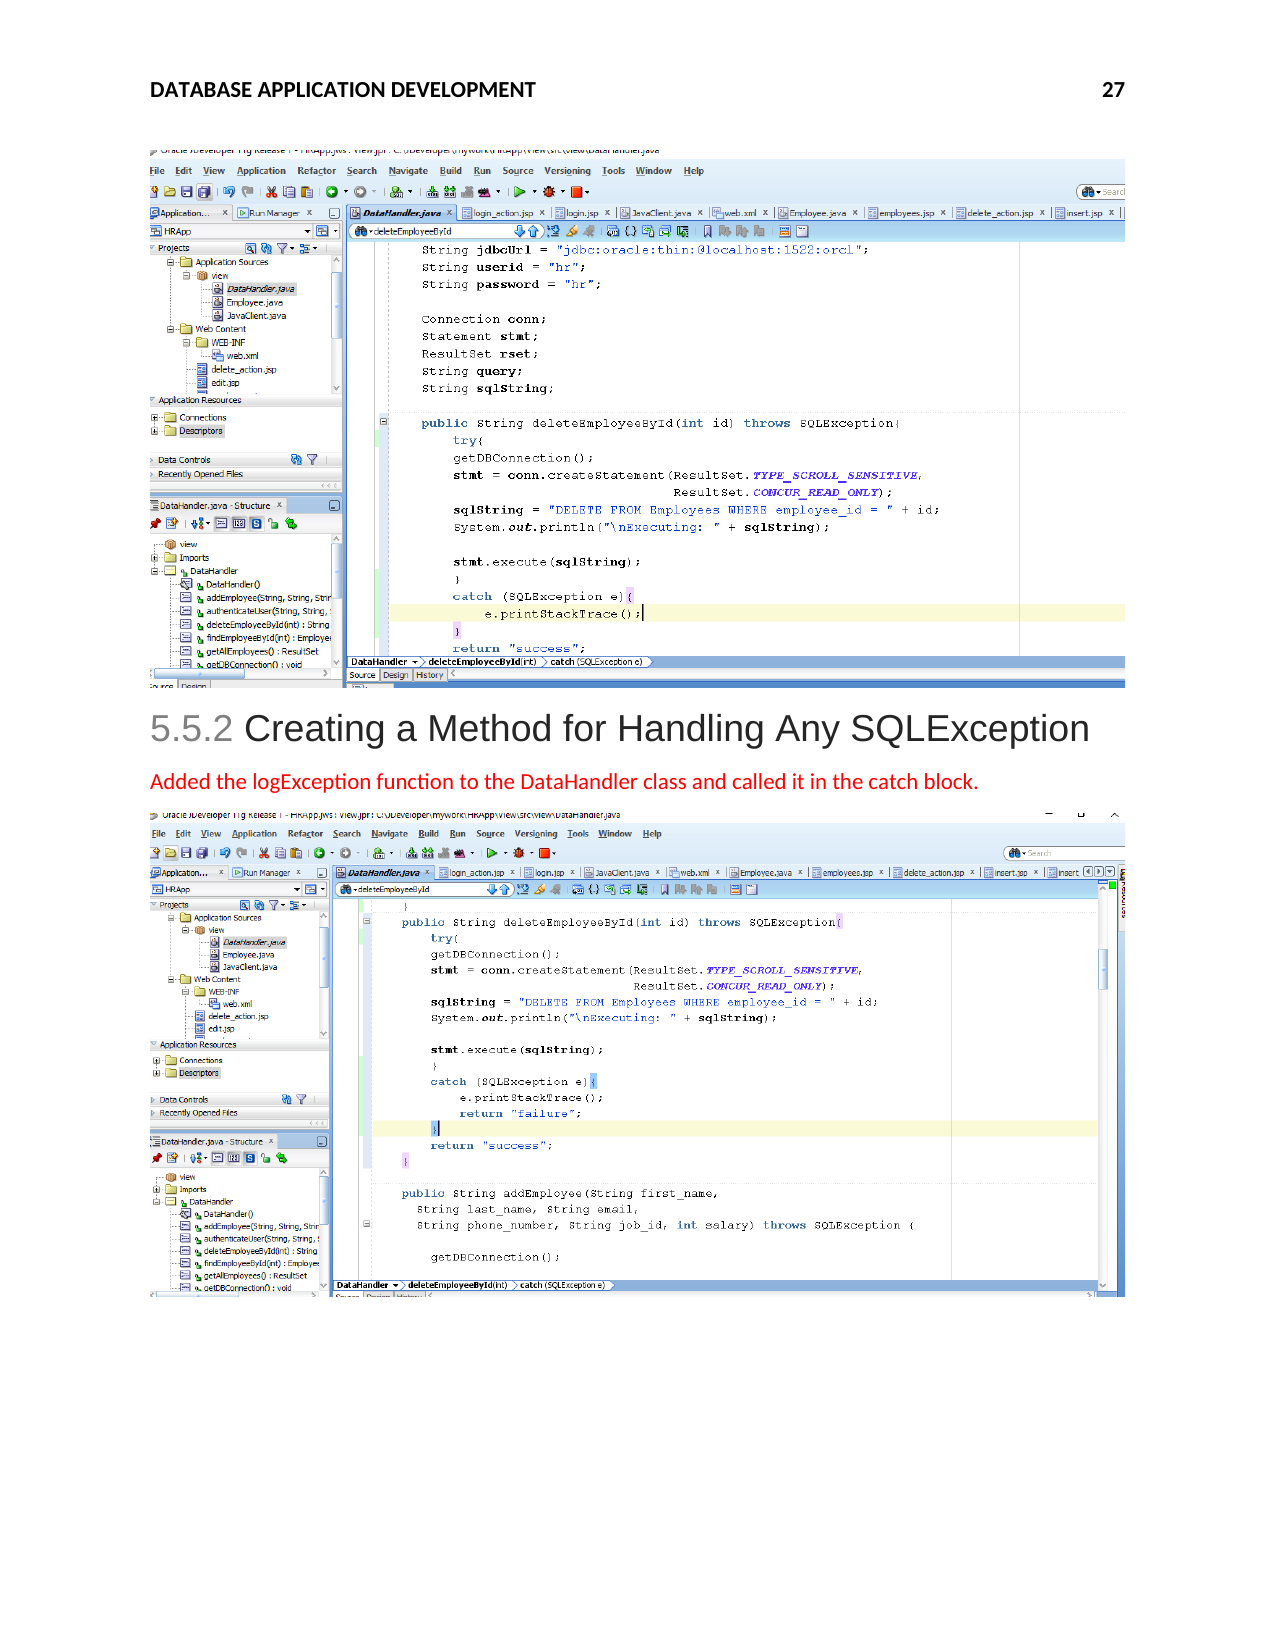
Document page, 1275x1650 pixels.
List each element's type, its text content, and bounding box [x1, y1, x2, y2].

picture [150, 813, 1125, 1297]
picture [150, 150, 1125, 688]
subtitle 5.5.2 Creating a Method for Handling Any SQLException [150, 706, 1125, 749]
text Added the logException function to the DataHandler class and called it in the catch block. [150, 767, 1125, 795]
